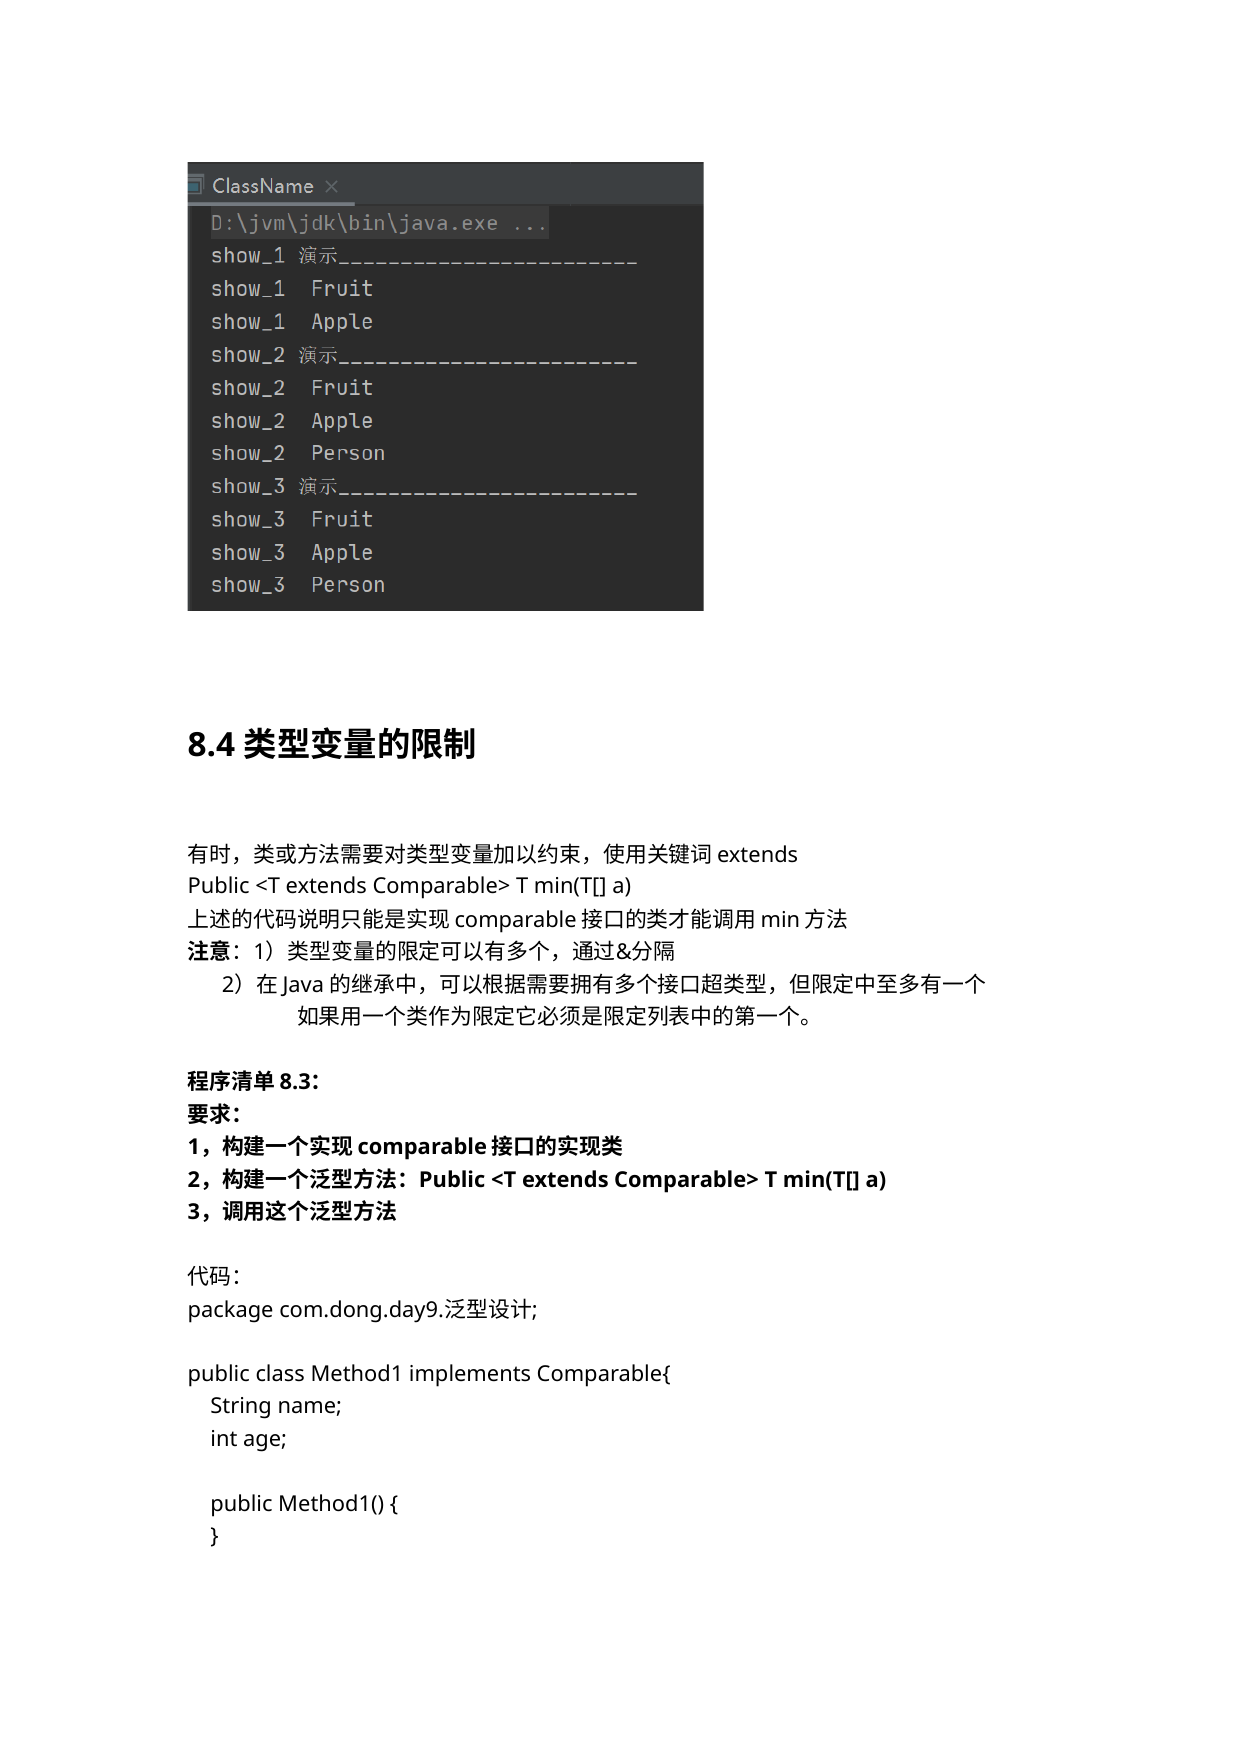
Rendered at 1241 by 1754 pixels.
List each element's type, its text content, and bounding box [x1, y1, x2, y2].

text 2，构建一个泛型方法：Public <T extends Comparable> T min(T[] a) [187, 1161, 1053, 1194]
text 2）在Java 的继承中，可以根据需要拥有多个接口超类型，但限定中至多有一个 [187, 966, 1053, 999]
subtitle 8.4 类型变量的限制 [187, 709, 1053, 774]
text 注意：1）类型变量的限定可以有多个，通过&分隔 [187, 934, 1053, 966]
text 程序清单8.3： [187, 1064, 1053, 1096]
text 要求： [187, 1096, 1053, 1129]
text Public <T extends Comparable> T min(T[] a) [187, 869, 1053, 901]
text 3，调用这个泛型方法 [187, 1194, 1053, 1226]
picture [187, 162, 704, 611]
text 1，构建一个实现comparable接口的实现类 [187, 1129, 1053, 1161]
text 如果用一个类作为限定它必须是限定列表中的第一个。 [297, 999, 1053, 1031]
text 代码： [187, 1259, 1053, 1291]
text 上述的代码说明只能是实现comparable接口的类才能调用min方法 [187, 901, 1053, 934]
text 有时，类或方法需要对类型变量加以约束，使用关键词extends [187, 836, 1053, 869]
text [187, 1291, 1053, 1551]
